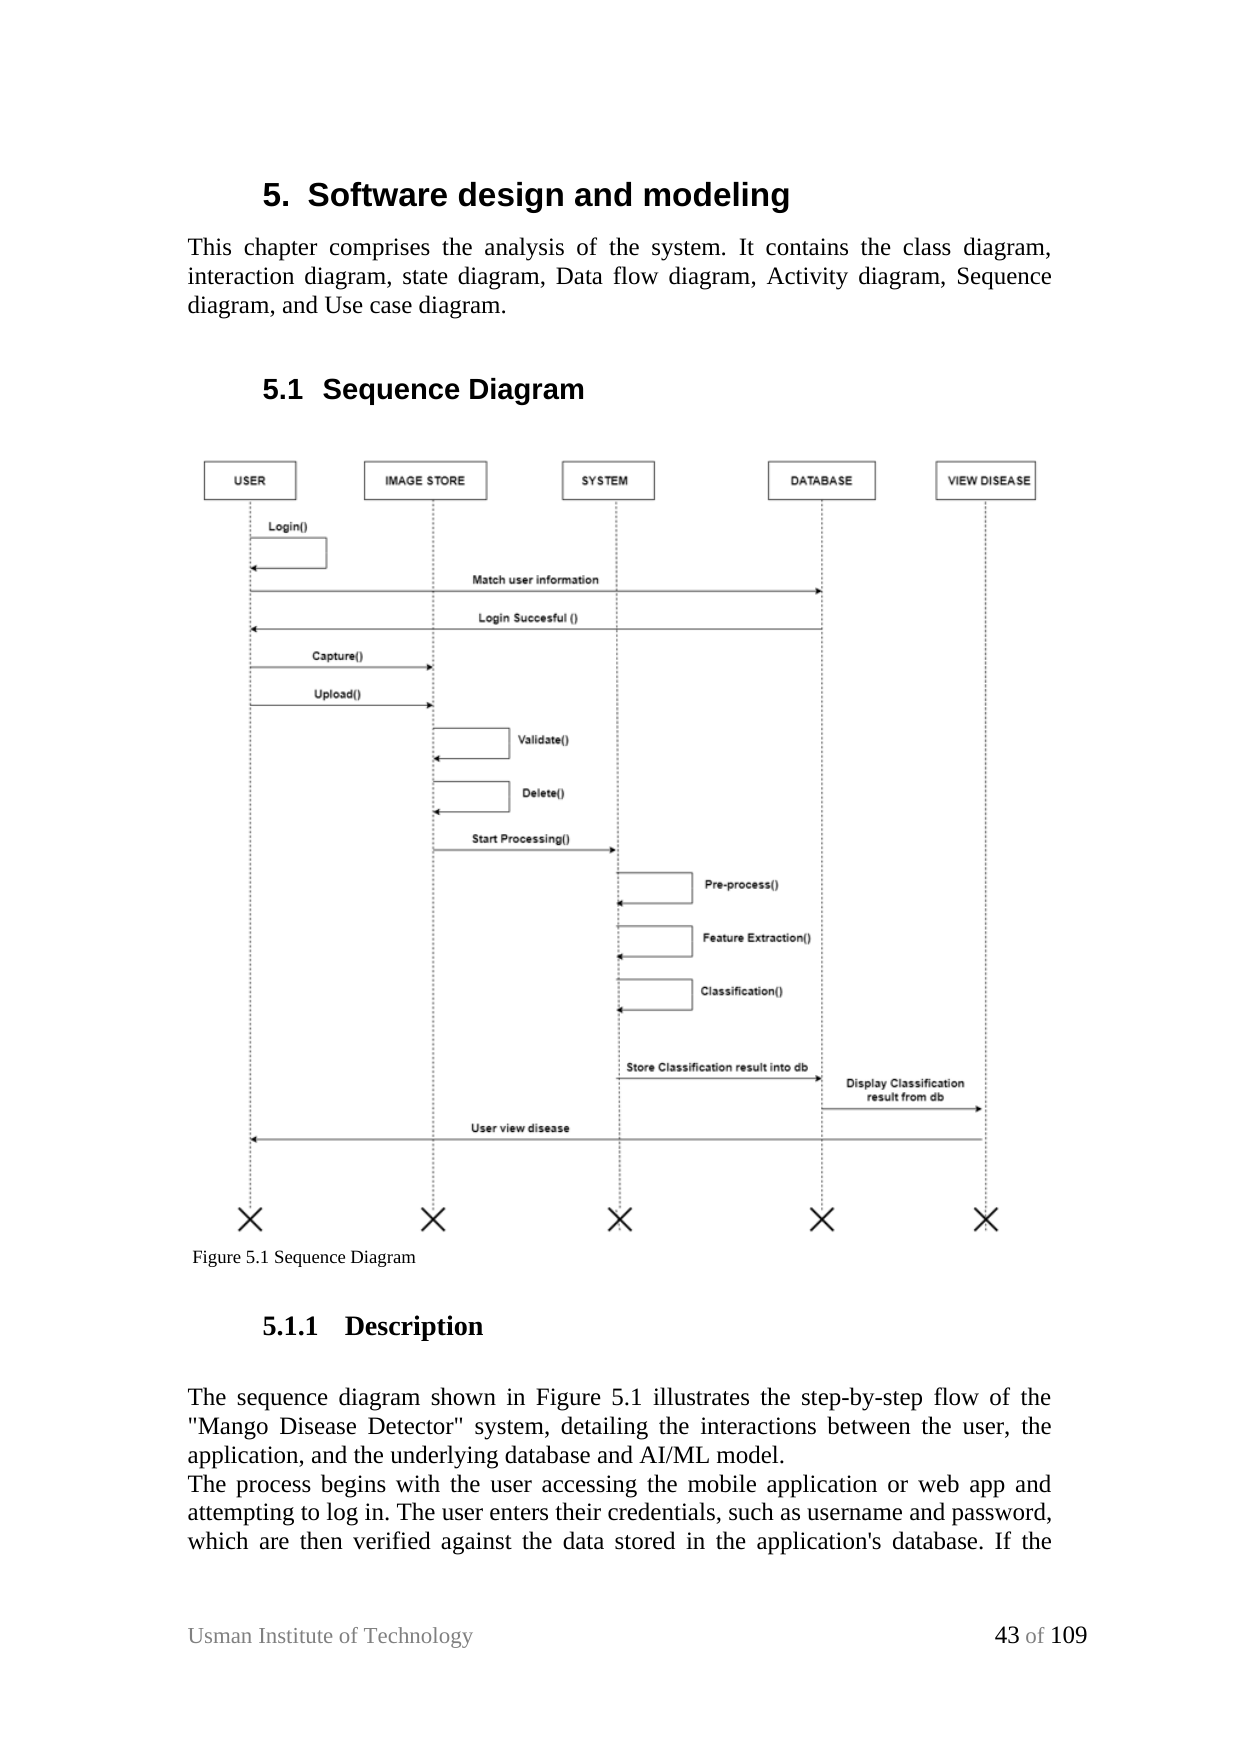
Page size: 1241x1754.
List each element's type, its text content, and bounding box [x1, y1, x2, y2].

text This chapter comprises the analysis of the system. It contains the class diagram, interaction diagram, state diagram, Data flow diagram, Activity diagram, Sequence diagram, and Use case diagram. [187, 232, 1053, 318]
picture [187, 453, 1053, 1246]
subtitle Sequence Diagram [262, 372, 1053, 406]
text The sequence diagram shown in Figure 5.1 illustrates the step-by-step flow of the "Mango Disease Detector" system, detailing the interactions between the user, the application, and the underlying database and AI/ML model. [187, 1382, 1053, 1469]
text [187, 1469, 1053, 1555]
subtitle Software design and modeling [262, 175, 1053, 213]
text Figure 5.1 Sequence Diagram [187, 1246, 1053, 1268]
subtitle Description [262, 1309, 1053, 1341]
